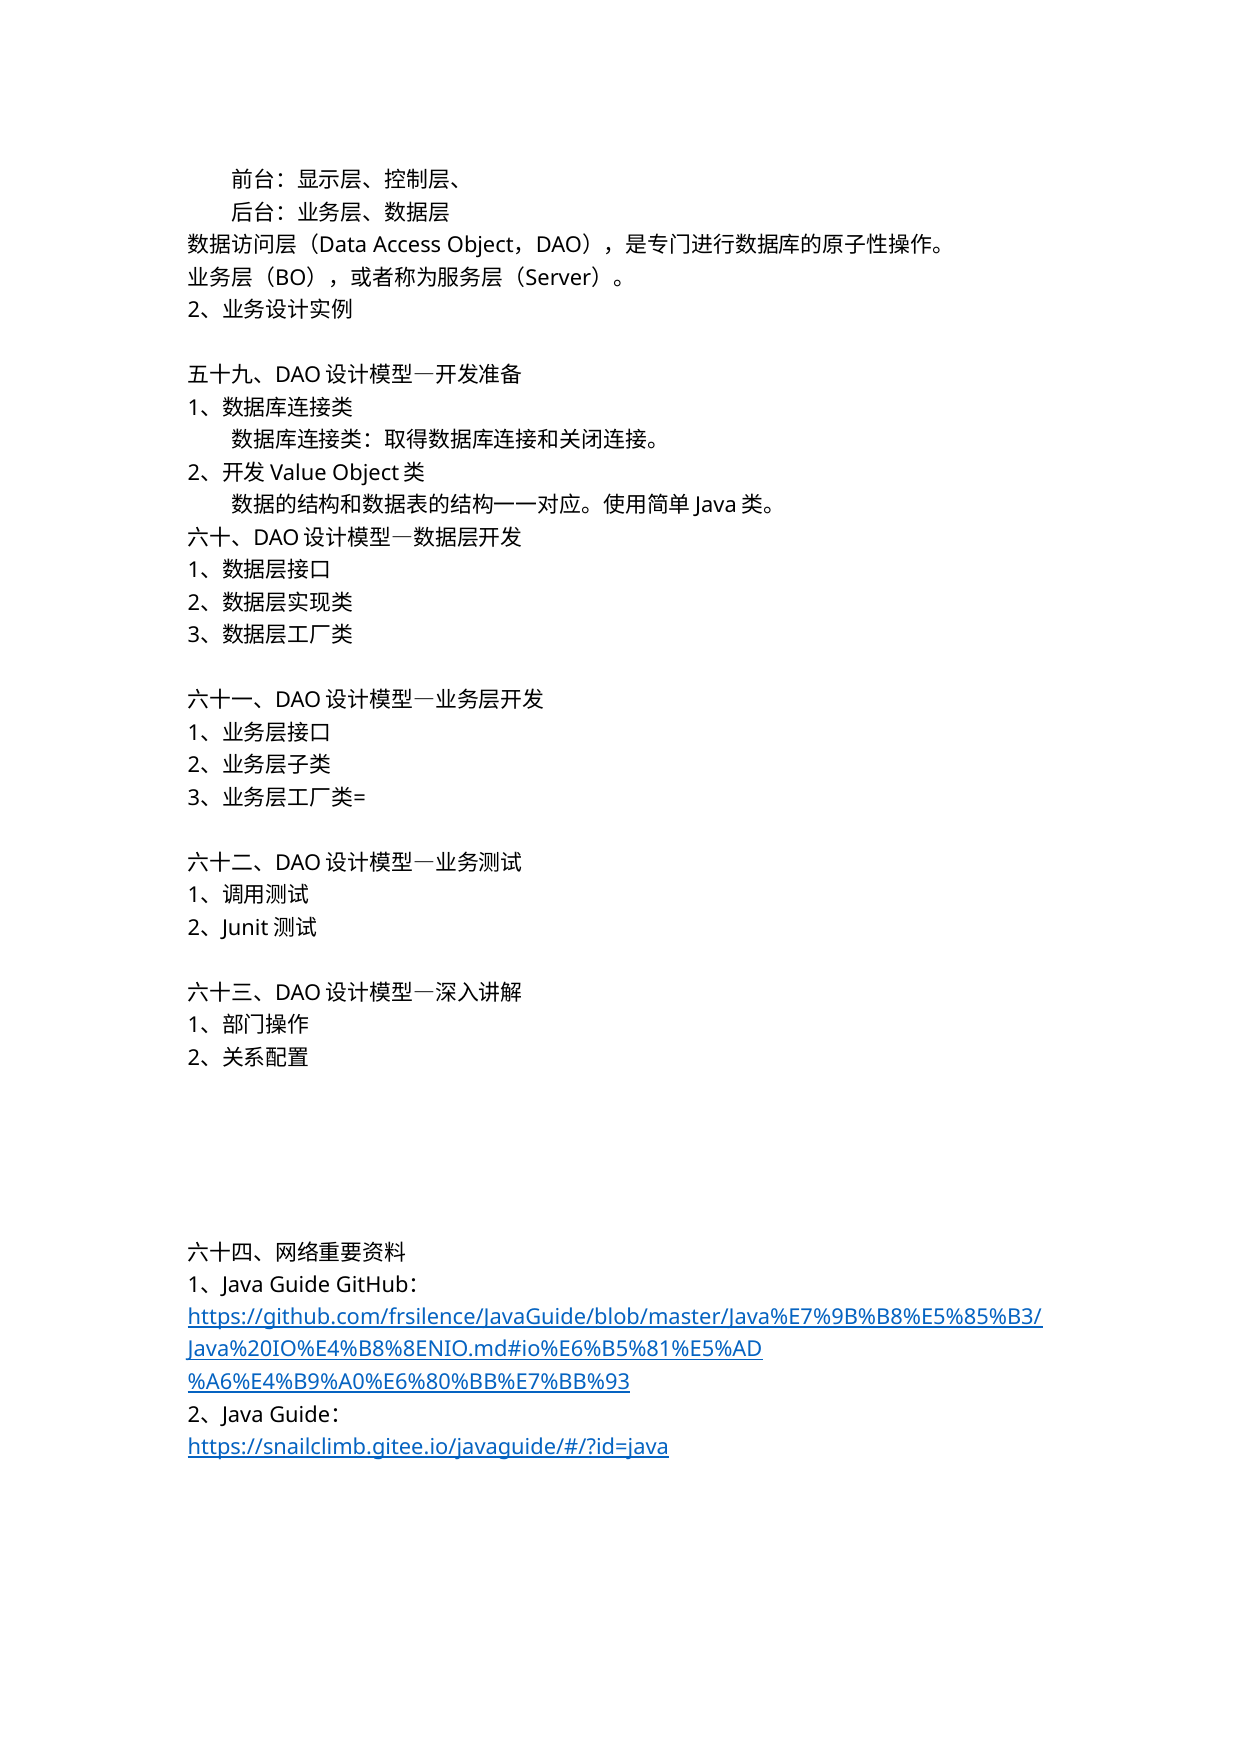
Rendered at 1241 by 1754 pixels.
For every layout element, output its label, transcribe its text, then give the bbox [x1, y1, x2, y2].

text 六十二、DAO设计模型—业务测试 [187, 844, 1053, 877]
text 2、业务层子类 [187, 747, 1053, 779]
text 1、数据层接口 [187, 552, 1053, 584]
text 前台：显示层、控制层、 [187, 162, 1053, 194]
text 数据访问层（Data Access Object，DAO），是专门进行数据库的原子性操作。 [187, 227, 1053, 259]
text 后台：业务层、数据层 [187, 194, 1053, 227]
text 六十三、DAO设计模型—深入讲解 [187, 974, 1053, 1007]
text 2、Junit测试 [187, 909, 1053, 942]
text https://github.com/frsilence/JavaGuide/blob/master/Java%E7%9B%B8%E5%85%B3/Java%20IO%E4%B8%8ENIO.md#io%E6%B5%81%E5%AD%A6%E4%B9%A0%E6%80%BB%E7%BB%93 [187, 1299, 1053, 1397]
text 1、调用测试 [187, 877, 1053, 909]
text 1、Java Guide GitHub： [187, 1267, 1053, 1299]
text 六十、DAO设计模型—数据层开发 [187, 519, 1053, 552]
text 1、业务层接口 [187, 714, 1053, 747]
text 六十一、DAO设计模型—业务层开发 [187, 682, 1053, 714]
text 2、业务设计实例 [187, 292, 1053, 324]
text 1、数据库连接类 [187, 389, 1053, 422]
text 3、业务层工厂类= [187, 779, 1053, 812]
text 2、Java Guide： [187, 1397, 1053, 1429]
text 数据库连接类：取得数据库连接和关闭连接。 [187, 422, 1053, 454]
text 3、数据层工厂类 [187, 617, 1053, 649]
text 2、数据层实现类 [187, 584, 1053, 617]
text 业务层（BO），或者称为服务层（Server）。 [187, 259, 1053, 292]
text 五十九、DAO设计模型—开发准备 [187, 357, 1053, 389]
text 数据的结构和数据表的结构一一对应。使用简单Java类。 [187, 487, 1053, 519]
text https://snailclimb.gitee.io/javaguide/#/?id=java [187, 1429, 1053, 1462]
text 1、部门操作 [187, 1007, 1053, 1039]
text 六十四、网络重要资料 [187, 1234, 1053, 1267]
text 2、开发Value Object类 [187, 454, 1053, 487]
text 2、关系配置 [187, 1039, 1053, 1072]
